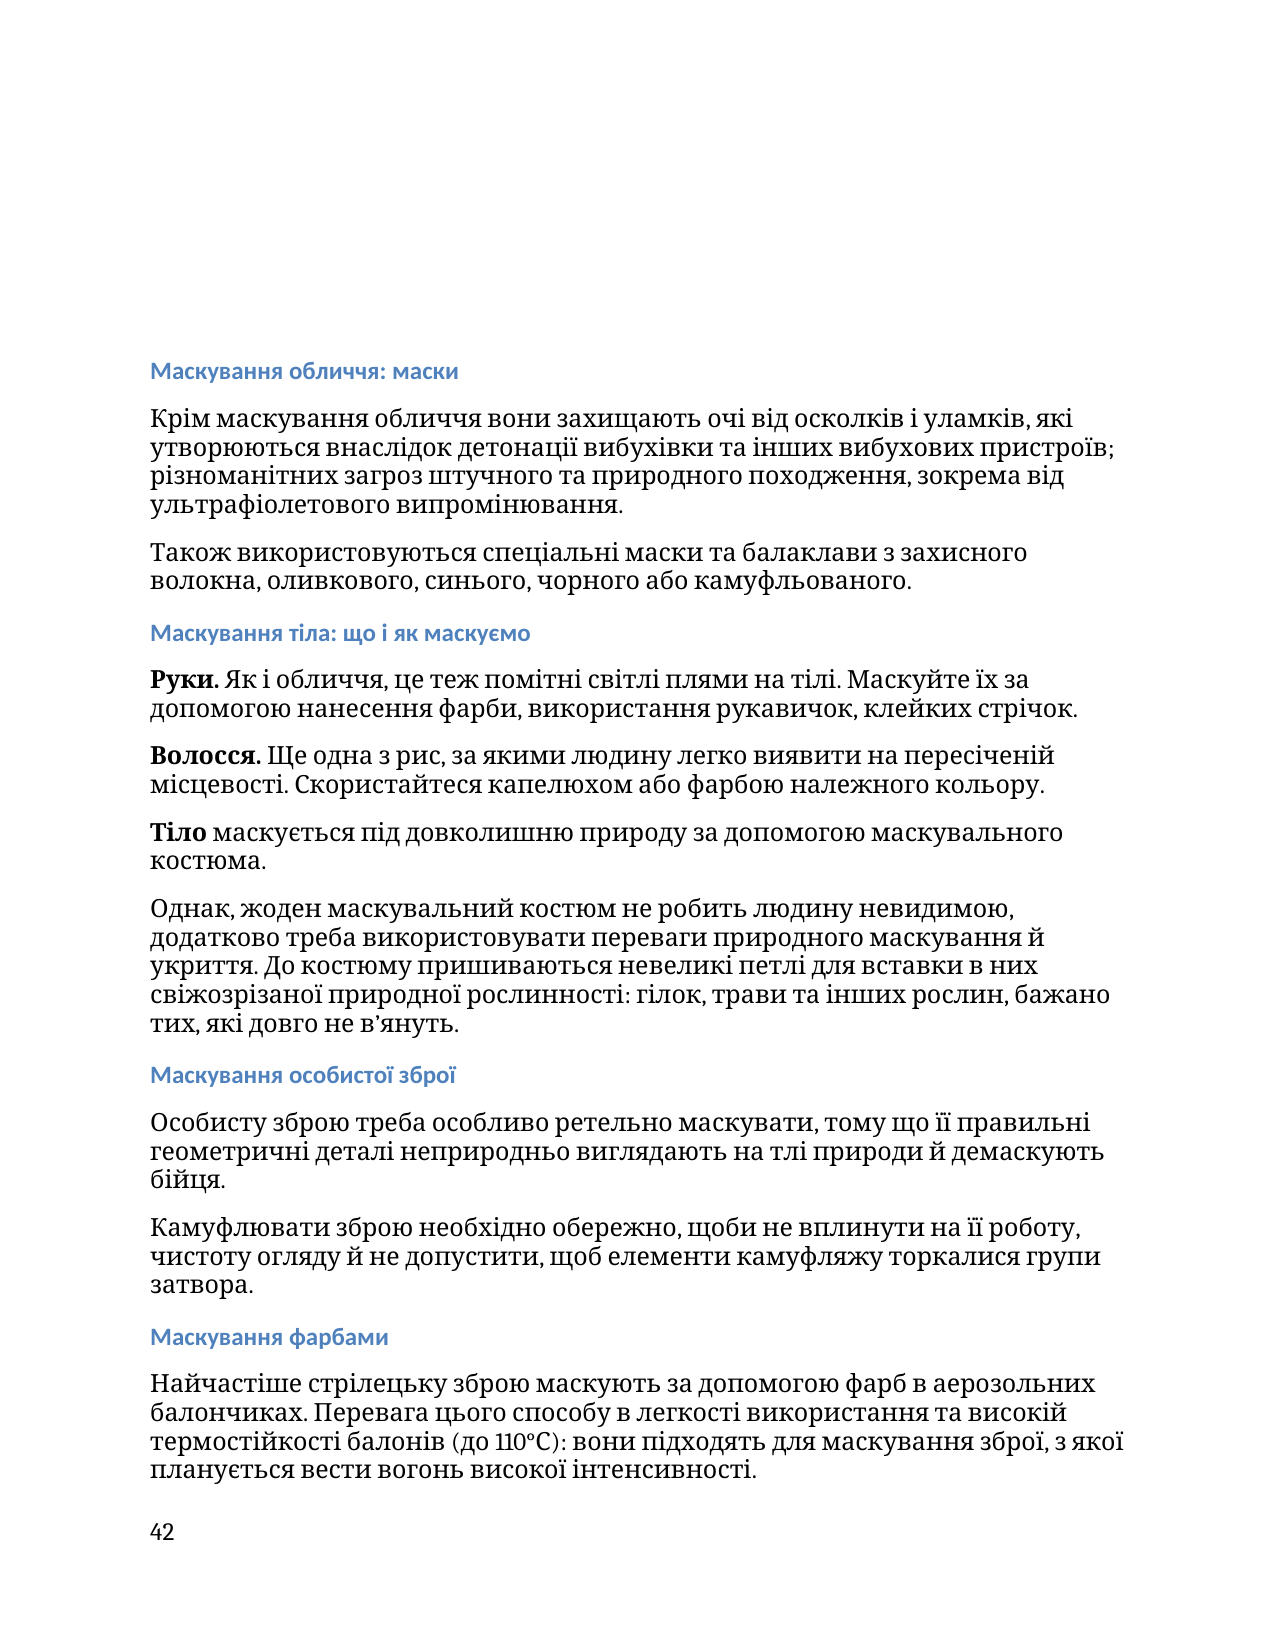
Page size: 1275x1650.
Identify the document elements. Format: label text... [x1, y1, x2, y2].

text Волосся. Ще одна з рис, за якими людину легко виявити на пересіченій місцевості. Скористайтеся капелюхом або фарбою належного кольору. [150, 742, 1125, 800]
text Тіло маскується під довколишню природу за допомогою маскувального костюма. [150, 818, 1125, 876]
text Також використовуються спеціальні маски та балаклави з захисного волокна, оливкового, синього, чорного або камуфльованого. [150, 538, 1125, 596]
text Крім маскування обличчя вони захищають очі від осколків і уламків, які утворюються внаслідок детонації вибухівки та інших вибухових пристроїв; різноманітних загроз штучного та природного походження, зокрема від ультрафіолетового випромінювання. [150, 405, 1125, 520]
subtitle Маскування фарбами [150, 1321, 1125, 1351]
subtitle Маскування обличчя: маски [150, 355, 1125, 386]
text Найчастіше стрілецьку зброю маскують за допомогою фарб в аерозольних балончиках. Перевага цього способу в легкості використання та високій термостійкості балонів (до 110°С): вони підходять для маскування зброї, з якої планується вести вогонь високої інтенсивності. [150, 1370, 1125, 1485]
text Однак, жоден маскувальний костюм не робить людину невидимою, додатково треба використовувати переваги природного маскування й укриття. До костюму пришиваються невеликі петлі для вставки в них свіжозрізаної природної рослинності: гілок, трави та інших рослин, бажано тих, які довго не в’януть. [150, 895, 1125, 1038]
text Особисту зброю треба особливо ретельно маскувати, тому що її правильні геометричні деталі неприродньо виглядають на тлі природи й демаскують бійця. [150, 1109, 1125, 1195]
subtitle Маскування тіла: що і як маскуємо [150, 617, 1125, 647]
text Руки. Як і обличчя, це теж помітні світлі плями на тілі. Маскуйте їх за допомогою нанесення фарби, використання рукавичок, клейких стрічок. [150, 666, 1125, 723]
text Камуфлювати зброю необхідно обережно, щоби не вплинути на її роботу, чистоту огляду й не допустити, щоб елементи камуфляжу торкалися групи затвора. [150, 1214, 1125, 1300]
subtitle Маскування особистої зброї [150, 1059, 1125, 1090]
